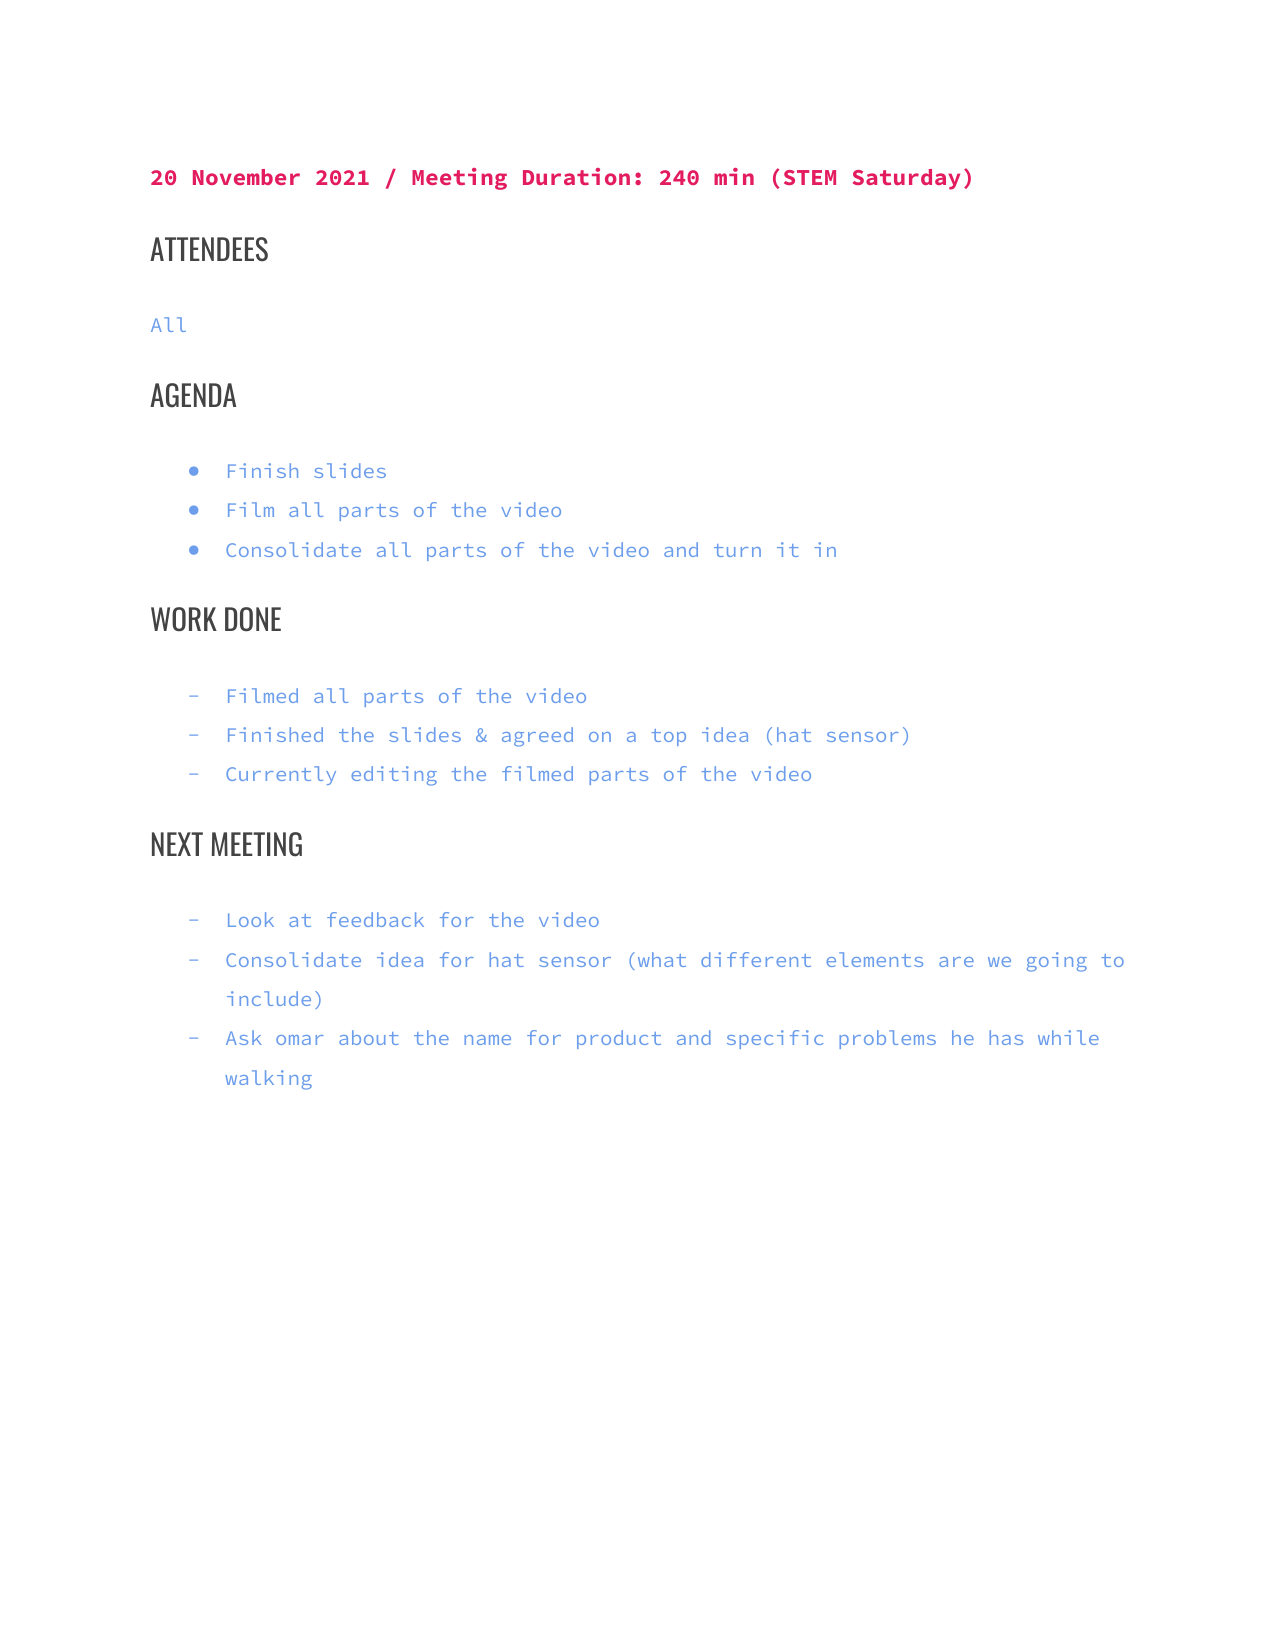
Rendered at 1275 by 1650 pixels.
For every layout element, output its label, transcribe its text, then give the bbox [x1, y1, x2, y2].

list Currently editing the filmed parts of the video [187, 761, 1125, 788]
text AGENDA [150, 372, 1125, 416]
list Finish slides [187, 458, 1125, 484]
list Ask omar about the name for product and specific problems he has while walking [187, 1025, 1125, 1091]
list Consolidate all parts of the video and turn it in [187, 537, 1125, 563]
list Consolidate idea for hat sensor (what different elements are we going to include) [187, 947, 1125, 1012]
list Filmed all parts of the video [187, 683, 1125, 709]
text All [150, 312, 1125, 338]
text WORK DONE [150, 597, 1125, 640]
list Look at feedback for the video [187, 907, 1125, 933]
list Film all parts of the video [187, 497, 1125, 524]
text ATTENDEES [150, 227, 1125, 270]
text NEXT MEETING [150, 822, 1125, 865]
subtitle 20 November 2021 / Meeting Duration: 240 min (STEM Saturday) [150, 162, 1125, 191]
list Finished the slides & agreed on a top idea (hat sensor) [187, 722, 1125, 748]
